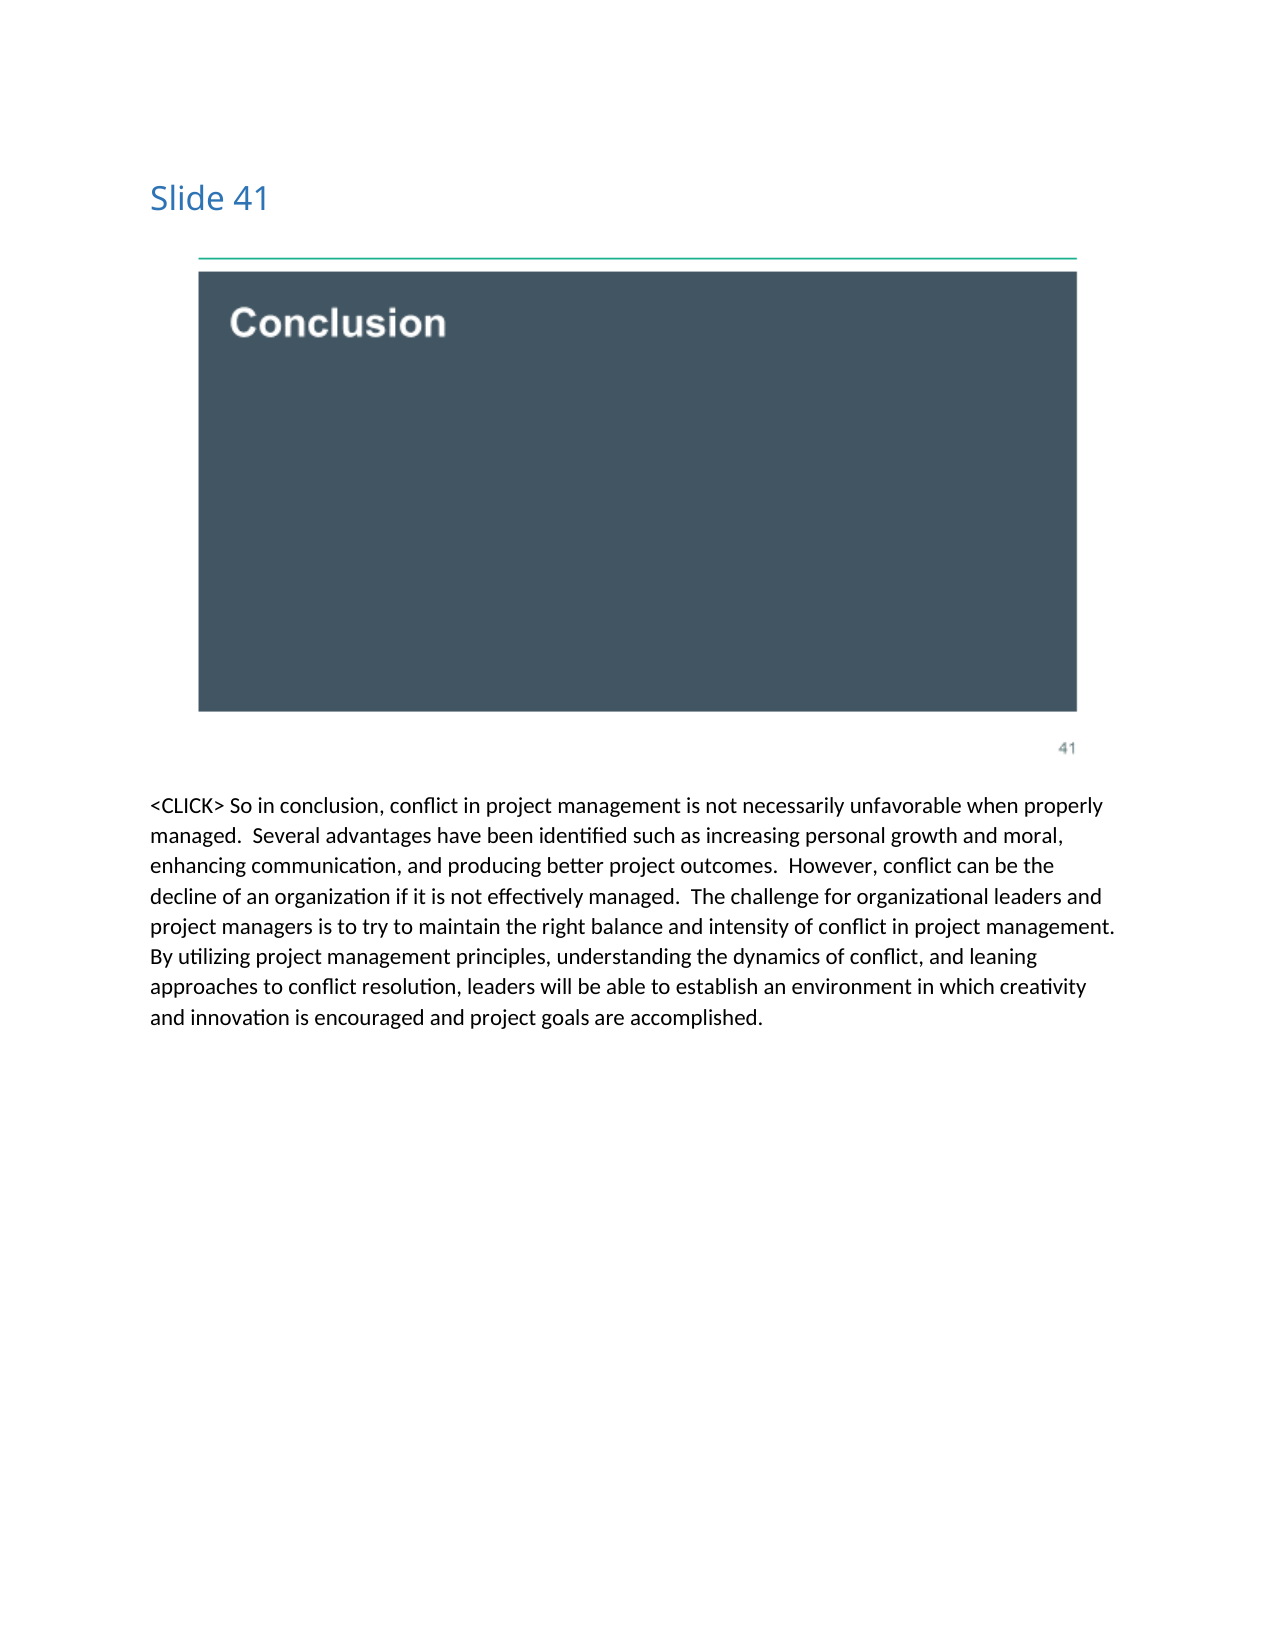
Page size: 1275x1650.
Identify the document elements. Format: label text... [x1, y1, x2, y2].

subtitle Slide 41 [150, 175, 1125, 220]
picture [150, 223, 1125, 773]
text <CLICK> So in conclusion, conflict in project management is not necessarily unfavorable when properly managed. Several advantages have been identified such as increasing personal growth and moral, enhancing communication, and producing better project outcomes. However, conflict can be the decline of an organization if it is not effectively managed. The challenge for organizational leaders and project managers is to try to maintain the right balance and intensity of conflict in project management. By utilizing project management principles, understanding the dynamics of conflict, and leaning approaches to conflict resolution, leaders will be able to establish an environment in which creativity and innovation is encouraged and project goals are accomplished. [150, 791, 1125, 1031]
